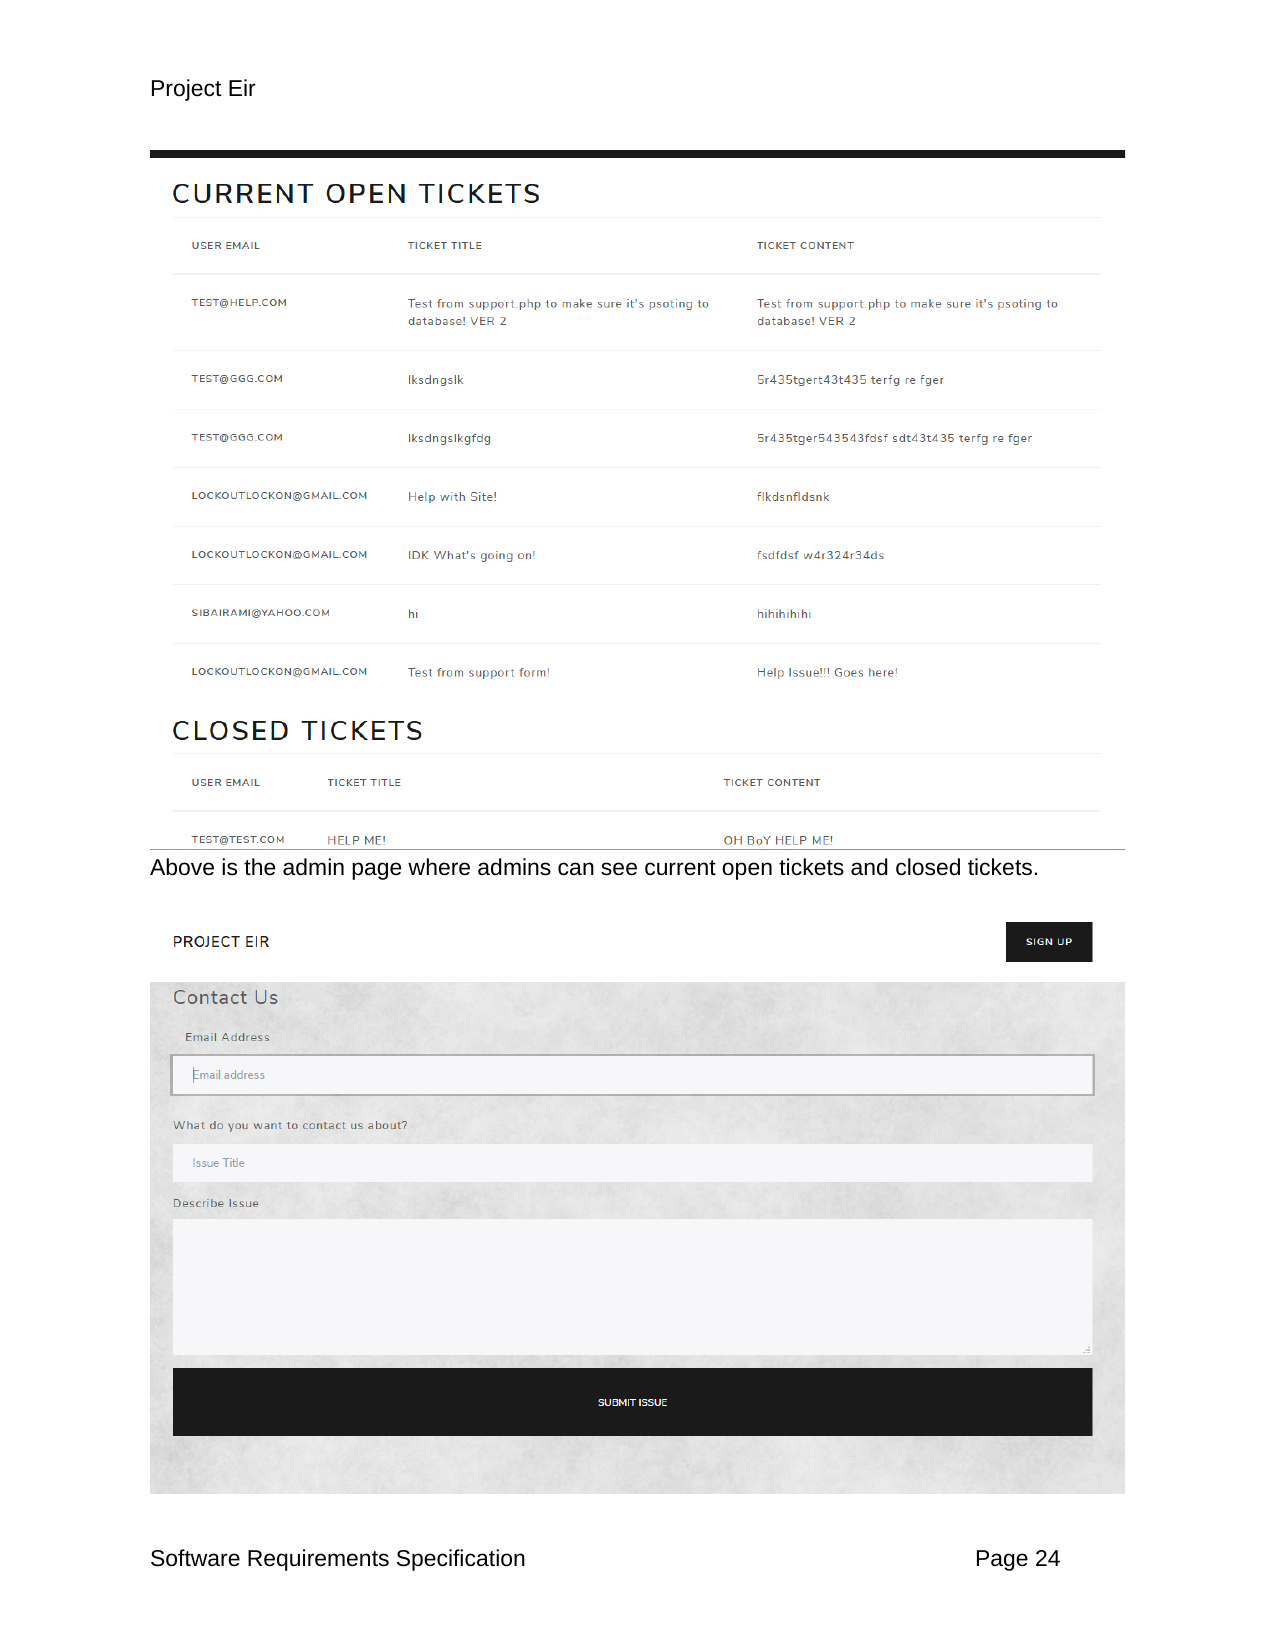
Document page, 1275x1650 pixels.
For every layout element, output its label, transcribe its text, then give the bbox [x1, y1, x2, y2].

picture [150, 150, 1125, 850]
text Above is the admin page where admins can see current open tickets and closed tickets. [150, 854, 1125, 880]
picture [150, 914, 1125, 1494]
